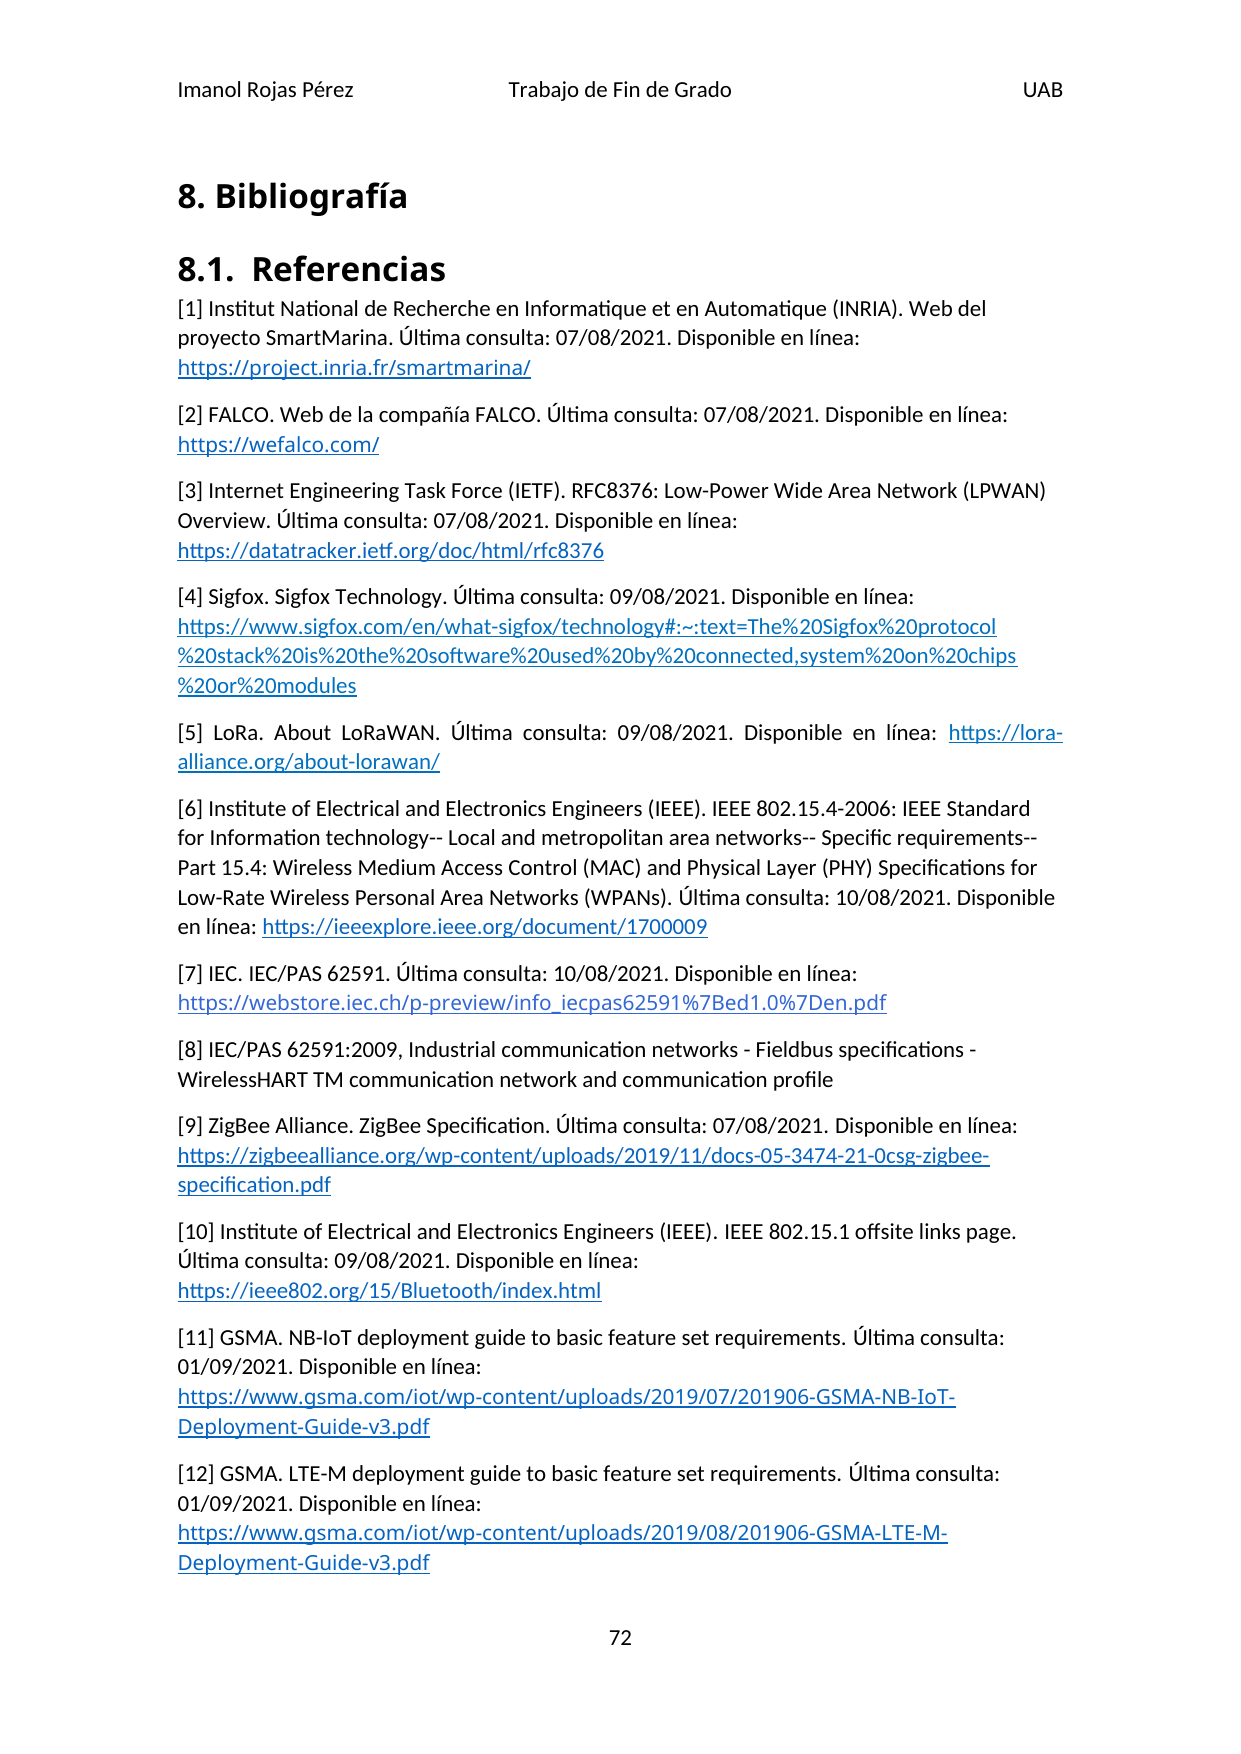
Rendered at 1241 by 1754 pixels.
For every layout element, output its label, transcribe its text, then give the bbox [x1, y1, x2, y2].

text [4] Sigfox. Sigfox Technology. Última consulta: 09/08/2021. Disponible en línea: https://www.sigfox.com/en/what-sigfox/technology#:~:text=The%20Sigfox%20protocol%20stack%20is%20the%20software%20used%20by%20connected,system%20on%20chips%20or%20modules [177, 582, 1063, 699]
text [7] IEC. IEC/PAS 62591. Última consulta: 10/08/2021. Disponible en línea: https://webstore.iec.ch/p-preview/info_iecpas62591%7Bed1.0%7Den.pdf [177, 959, 1063, 1017]
text [6] Institute of Electrical and Electronics Engineers (IEEE). IEEE 802.15.4-2006: IEEE Standard for Information technology-- Local and metropolitan area networks-- Specific requirements-- Part 15.4: Wireless Medium Access Control (MAC) and Physical Layer (PHY) Specifications for Low-Rate Wireless Personal Area Networks (WPANs). Última consulta: 10/08/2021. Disponible en línea: https://ieeexplore.ieee.org/document/1700009 [177, 794, 1063, 940]
text [9] ZigBee Alliance. ZigBee Specification. Última consulta: 07/08/2021. Disponible en línea: https://zigbeealliance.org/wp-content/uploads/2019/11/docs-05-3474-21-0csg-zigbee-specification.pdf [177, 1111, 1063, 1199]
text [2] FALCO. Web de la compañía FALCO. Última consulta: 07/08/2021. Disponible en línea: https://wefalco.com/ [177, 400, 1063, 458]
text [5] LoRa. About LoRaWAN. Última consulta: 09/08/2021. Disponible en línea: https://lora-alliance.org/about-lorawan/ [177, 718, 1063, 775]
text [8] IEC/PAS 62591:2009, Industrial communication networks - Fieldbus specifications - WirelessHART TM communication network and communication profile [177, 1035, 1063, 1093]
text [12] GSMA. LTE-M deployment guide to basic feature set requirements. Última consulta: 01/09/2021. Disponible en línea: https://www.gsma.com/iot/wp-content/uploads/2019/08/201906-GSMA-LTE-M-Deployment-Guide-v3.pdf [177, 1459, 1063, 1577]
text [11] GSMA. NB-IoT deployment guide to basic feature set requirements. Última consulta: 01/09/2021. Disponible en línea: https://www.gsma.com/iot/wp-content/uploads/2019/07/201906-GSMA-NB-IoT-Deployment-Guide-v3.pdf [177, 1323, 1063, 1441]
text [10] Institute of Electrical and Electronics Engineers (IEEE). IEEE 802.15.1 offsite links page. Última consulta: 09/08/2021. Disponible en línea: https://ieee802.org/15/Bluetooth/index.html [177, 1217, 1063, 1304]
subtitle Bibliografía [177, 173, 1063, 218]
text [3] Internet Engineering Task Force (IETF). RFC8376: Low-Power Wide Area Network (LPWAN) Overview. Última consulta: 07/08/2021. Disponible en línea: https://datatracker.ietf.org/doc/html/rfc8376 [177, 476, 1063, 564]
text [1] Institut National de Recherche en Informatique et en Automatique (INRIA). Web del proyecto SmartMarina. Última consulta: 07/08/2021. Disponible en línea: https://project.inria.fr/smartmarina/ [177, 294, 1063, 382]
subtitle Referencias [177, 246, 1063, 291]
